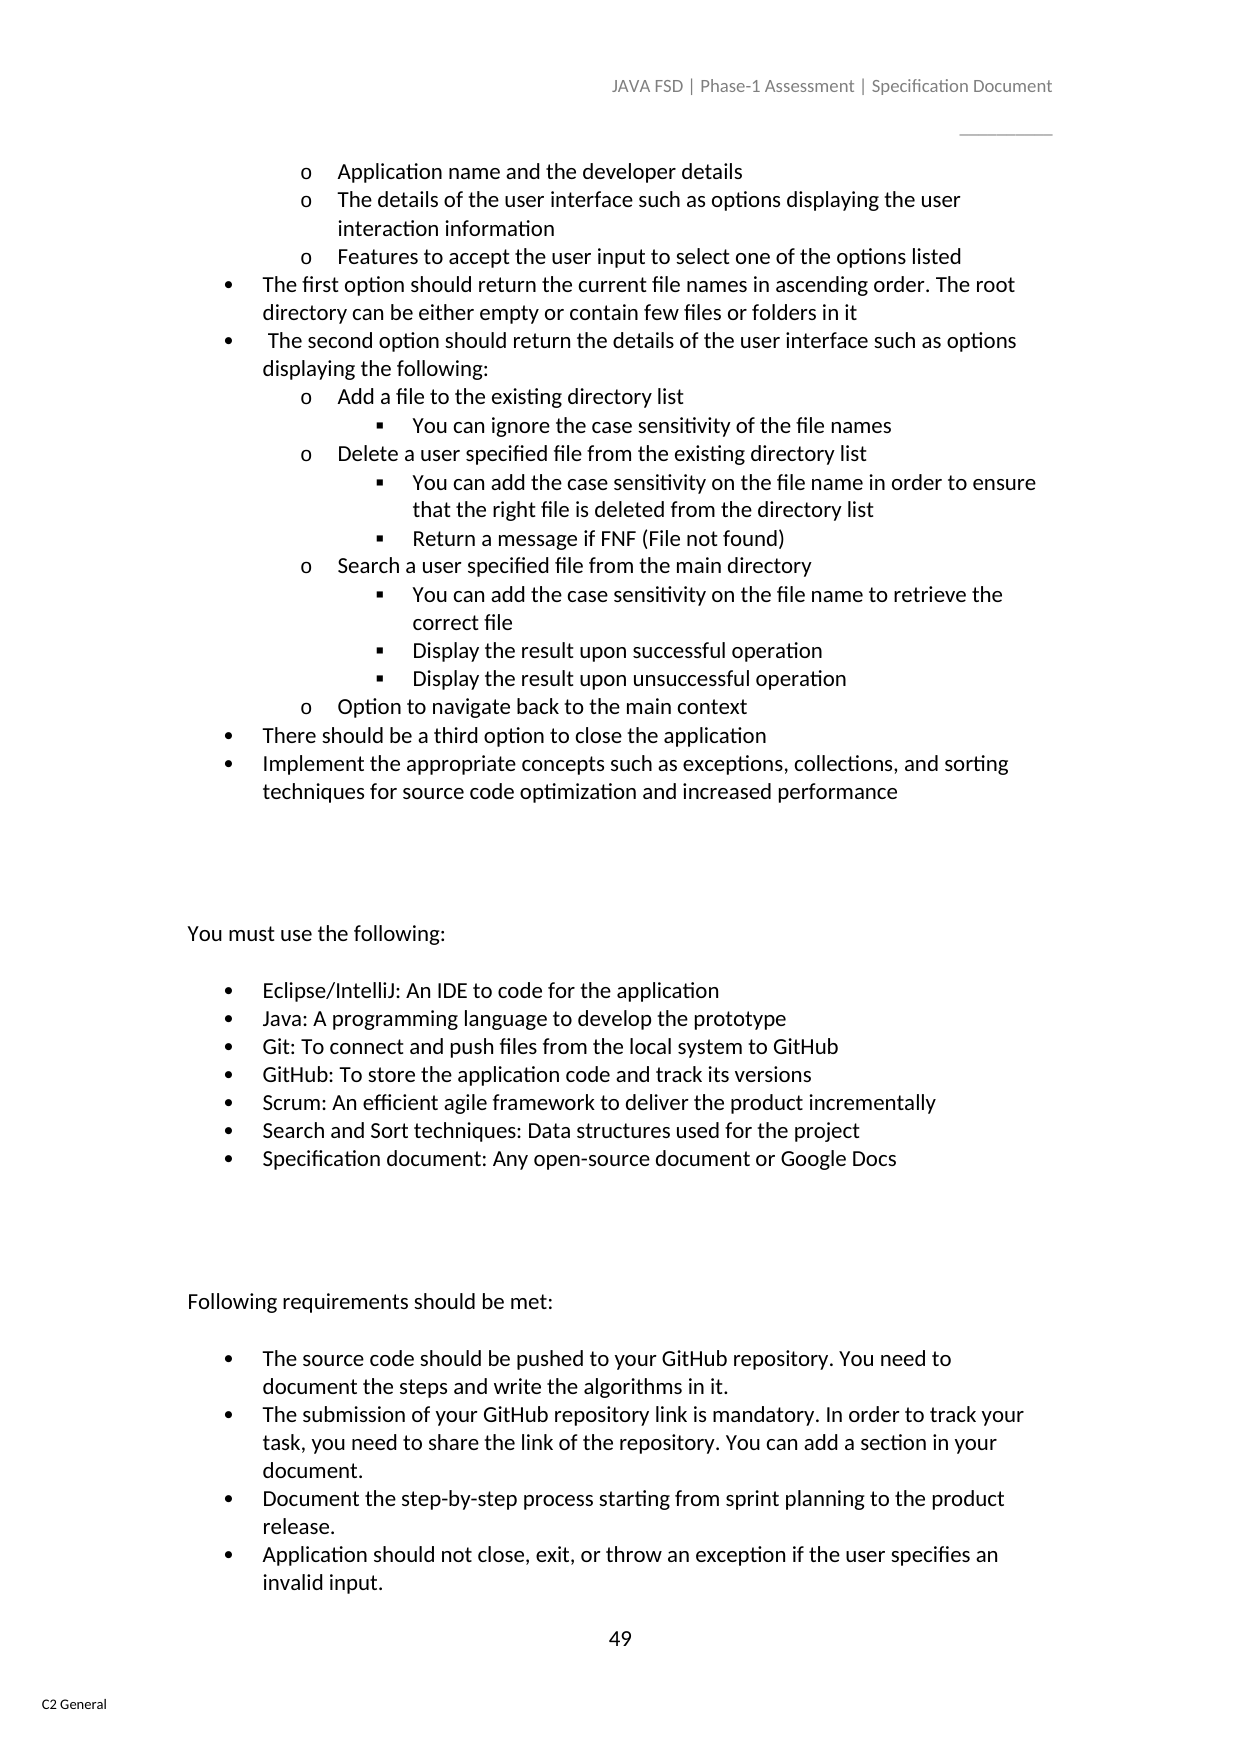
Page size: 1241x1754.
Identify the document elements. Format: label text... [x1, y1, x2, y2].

list Delete a user specified file from the existing directory list [300, 439, 1053, 468]
list The first option should return the current file names in ascending order. The root directory can be either empty or contain few files or folders in it [225, 270, 1053, 326]
list Add a file to the existing directory list [300, 382, 1053, 411]
list You can add the case sensitivity on the file name to retrieve the correct file [375, 580, 1053, 636]
list The submission of your GitHub repository link is mandatory. In order to track your task, you need to share the link of the repository. You can add a section in your document. [225, 1400, 1053, 1484]
list Implement the appropriate concepts such as exceptions, collections, and sorting techniques for source code optimization and increased performance [225, 749, 1053, 805]
list Git: To connect and push files from the local system to GitHub [225, 1032, 1053, 1061]
list Return a message if FNF (File not found) [375, 524, 1053, 552]
text You must use the following: [187, 919, 1053, 947]
list Application should not close, exit, or throw an exception if the user specifies an invalid input. [225, 1540, 1053, 1596]
list Specification document: Any open-source document or Google Docs [225, 1144, 1053, 1173]
list You can add the case sensitivity on the file name in order to ensure that the right file is deleted from the directory list [375, 468, 1053, 524]
list Display the result upon unsuccessful operation [375, 664, 1053, 692]
list There should be a third option to close the application [225, 721, 1053, 749]
list GitHub: To store the application code and track its versions [225, 1061, 1053, 1088]
list You can ignore the case sensitivity of the file names [375, 411, 1053, 439]
text Following requirements should be met: [187, 1287, 1053, 1315]
list Search and Sort techniques: Data structures used for the project [225, 1117, 1053, 1144]
list Java: A programming language to develop the prototype [225, 1004, 1053, 1032]
list The details of the user interface such as options displaying the user interaction information [300, 185, 1053, 242]
list Eclipse/IntelliJ: An IDE to code for the application [225, 976, 1053, 1004]
list Features to accept the user input to select one of the options listed [300, 242, 1053, 270]
list The second option should return the details of the user interface such as options displaying the following: [225, 326, 1053, 382]
list Display the result upon successful operation [375, 636, 1053, 664]
list The source code should be pushed to your GitHub repository. You need to document the steps and write the algorithms in it. [225, 1344, 1053, 1400]
list Application name and the developer details [300, 157, 1053, 185]
list Option to navigate back to the main context [300, 692, 1053, 721]
list Search a user specified file from the main directory [300, 552, 1053, 580]
list Document the step-by-step process starting from sprint planning to the product release. [225, 1484, 1053, 1540]
list Scrum: An efficient agile framework to deliver the product incrementally [225, 1088, 1053, 1117]
